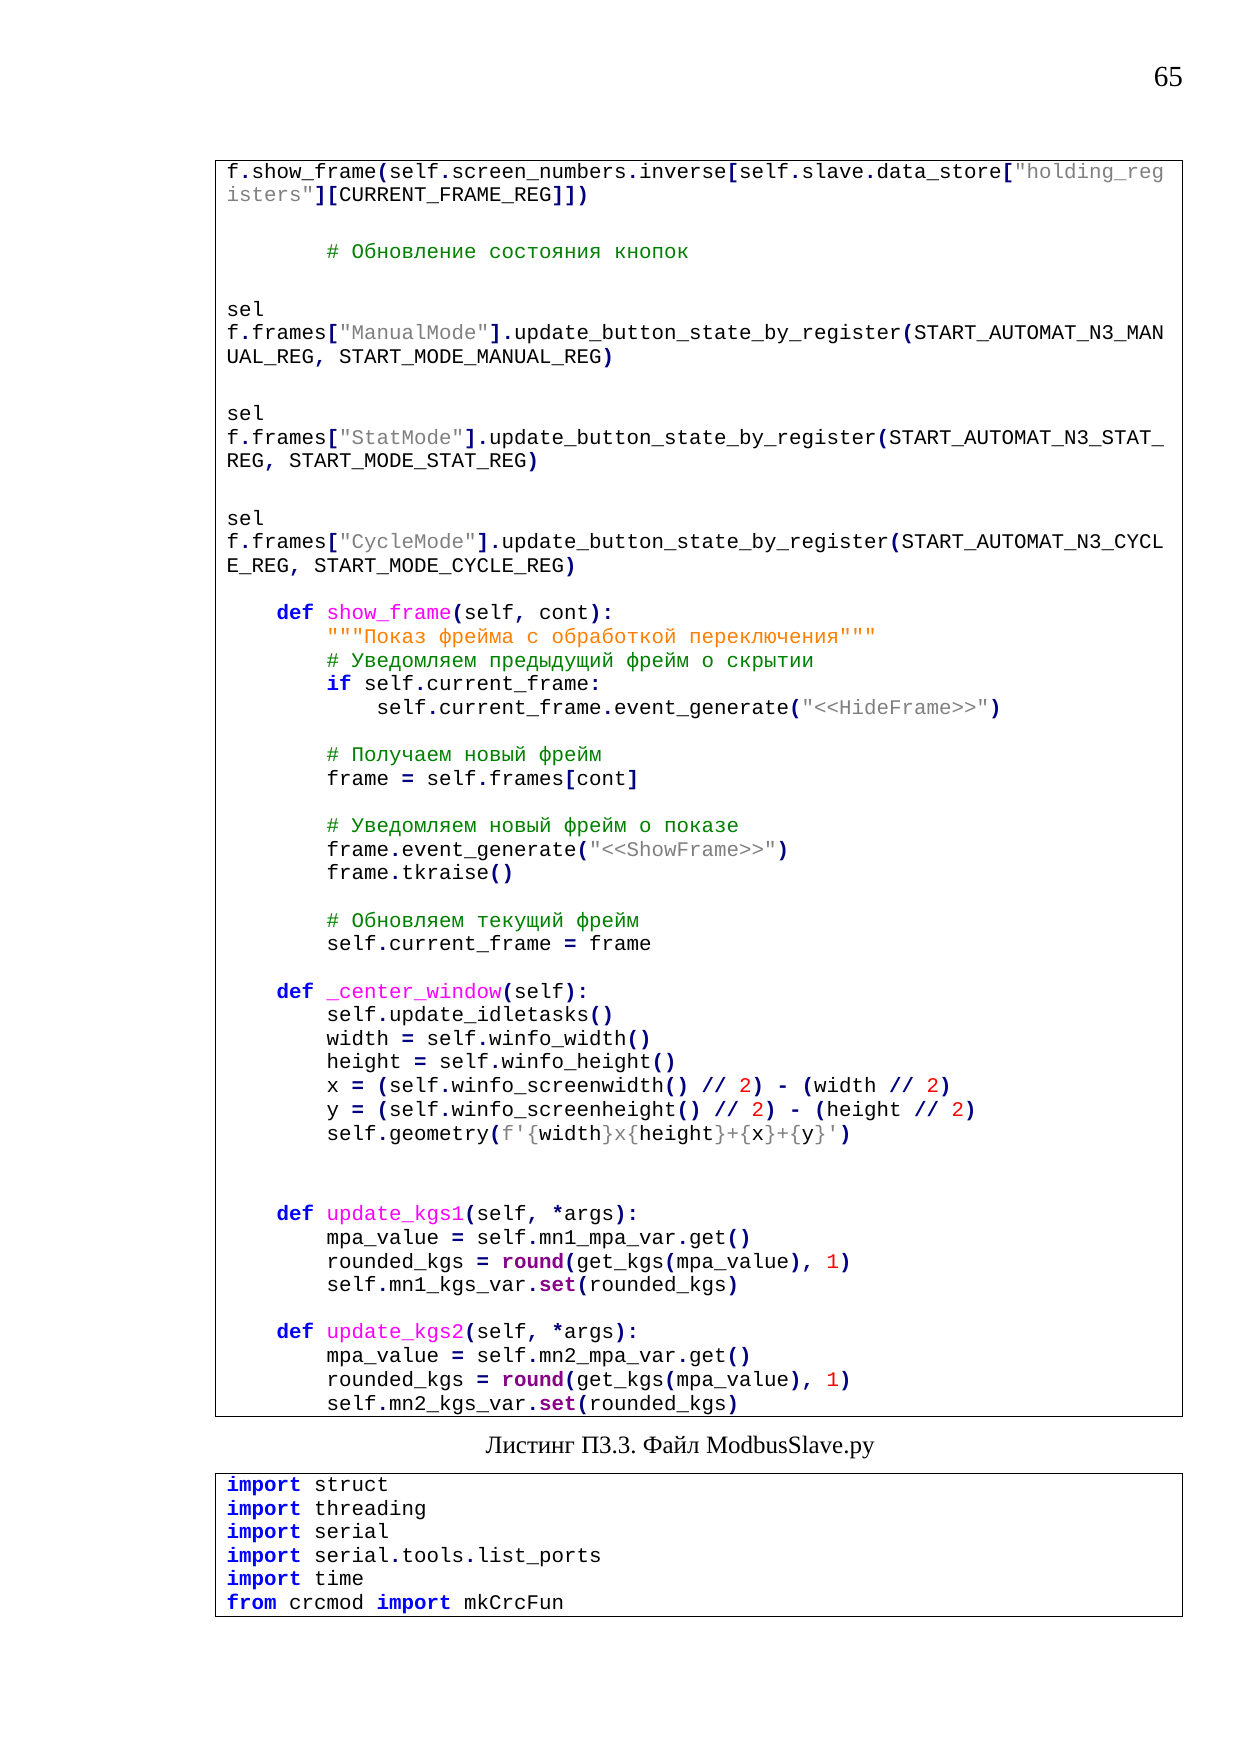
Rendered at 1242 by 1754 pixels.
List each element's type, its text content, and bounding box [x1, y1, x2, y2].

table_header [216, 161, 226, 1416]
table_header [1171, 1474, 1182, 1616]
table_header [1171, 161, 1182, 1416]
text Листинг П3.3. Файл ModbusSlave.py [177, 1430, 1183, 1458]
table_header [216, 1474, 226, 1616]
